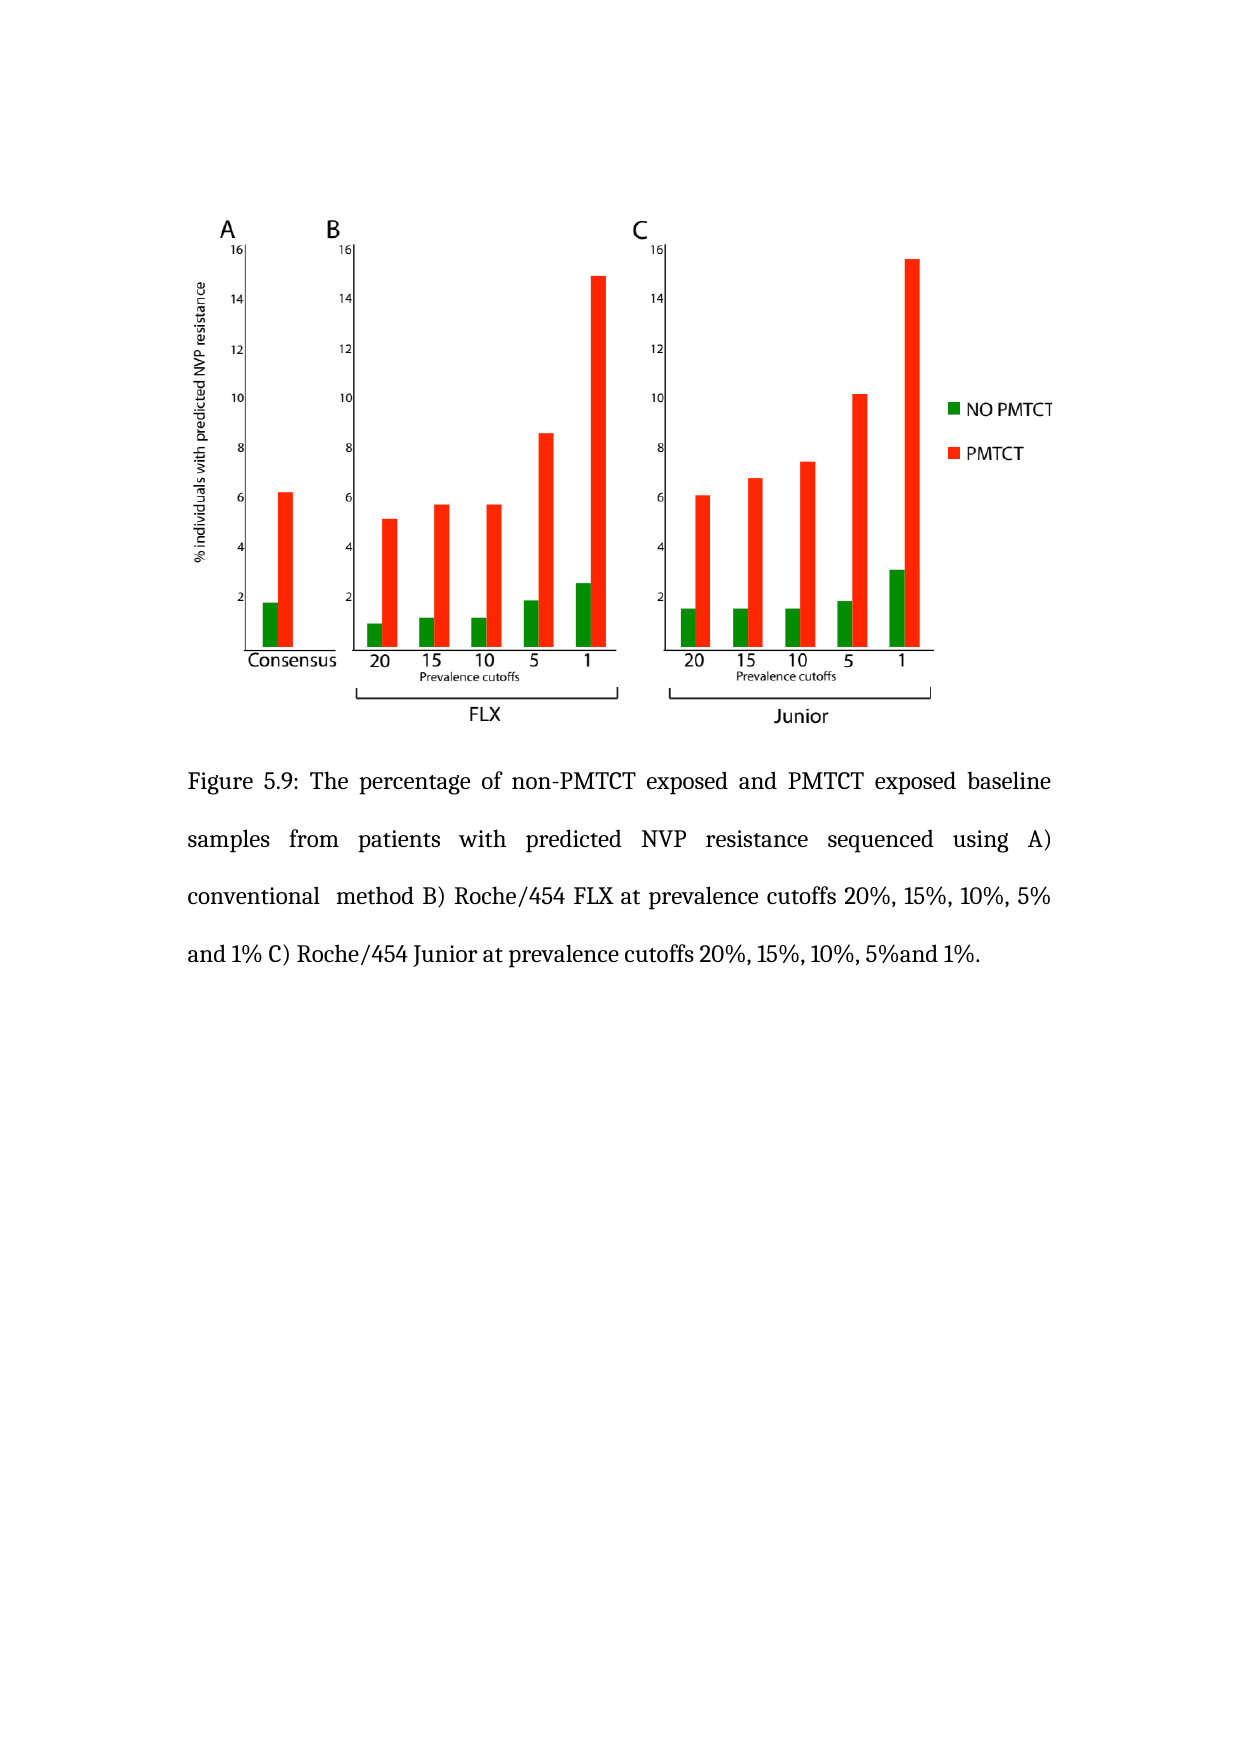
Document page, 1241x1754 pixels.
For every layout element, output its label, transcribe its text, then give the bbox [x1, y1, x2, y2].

text Figure 5.9: The percentage of non-PMTCT exposed and PMTCT exposed baseline samples from patients with predicted NVP resistance sequenced using A) conventional method B) Roche/454 FLX at prevalence cutoffs 20%, 15%, 10%, 5% and 1% C) Roche/454 Junior at prevalence cutoffs 20%, 15%, 10%, 5%and 1%. [187, 767, 1053, 968]
